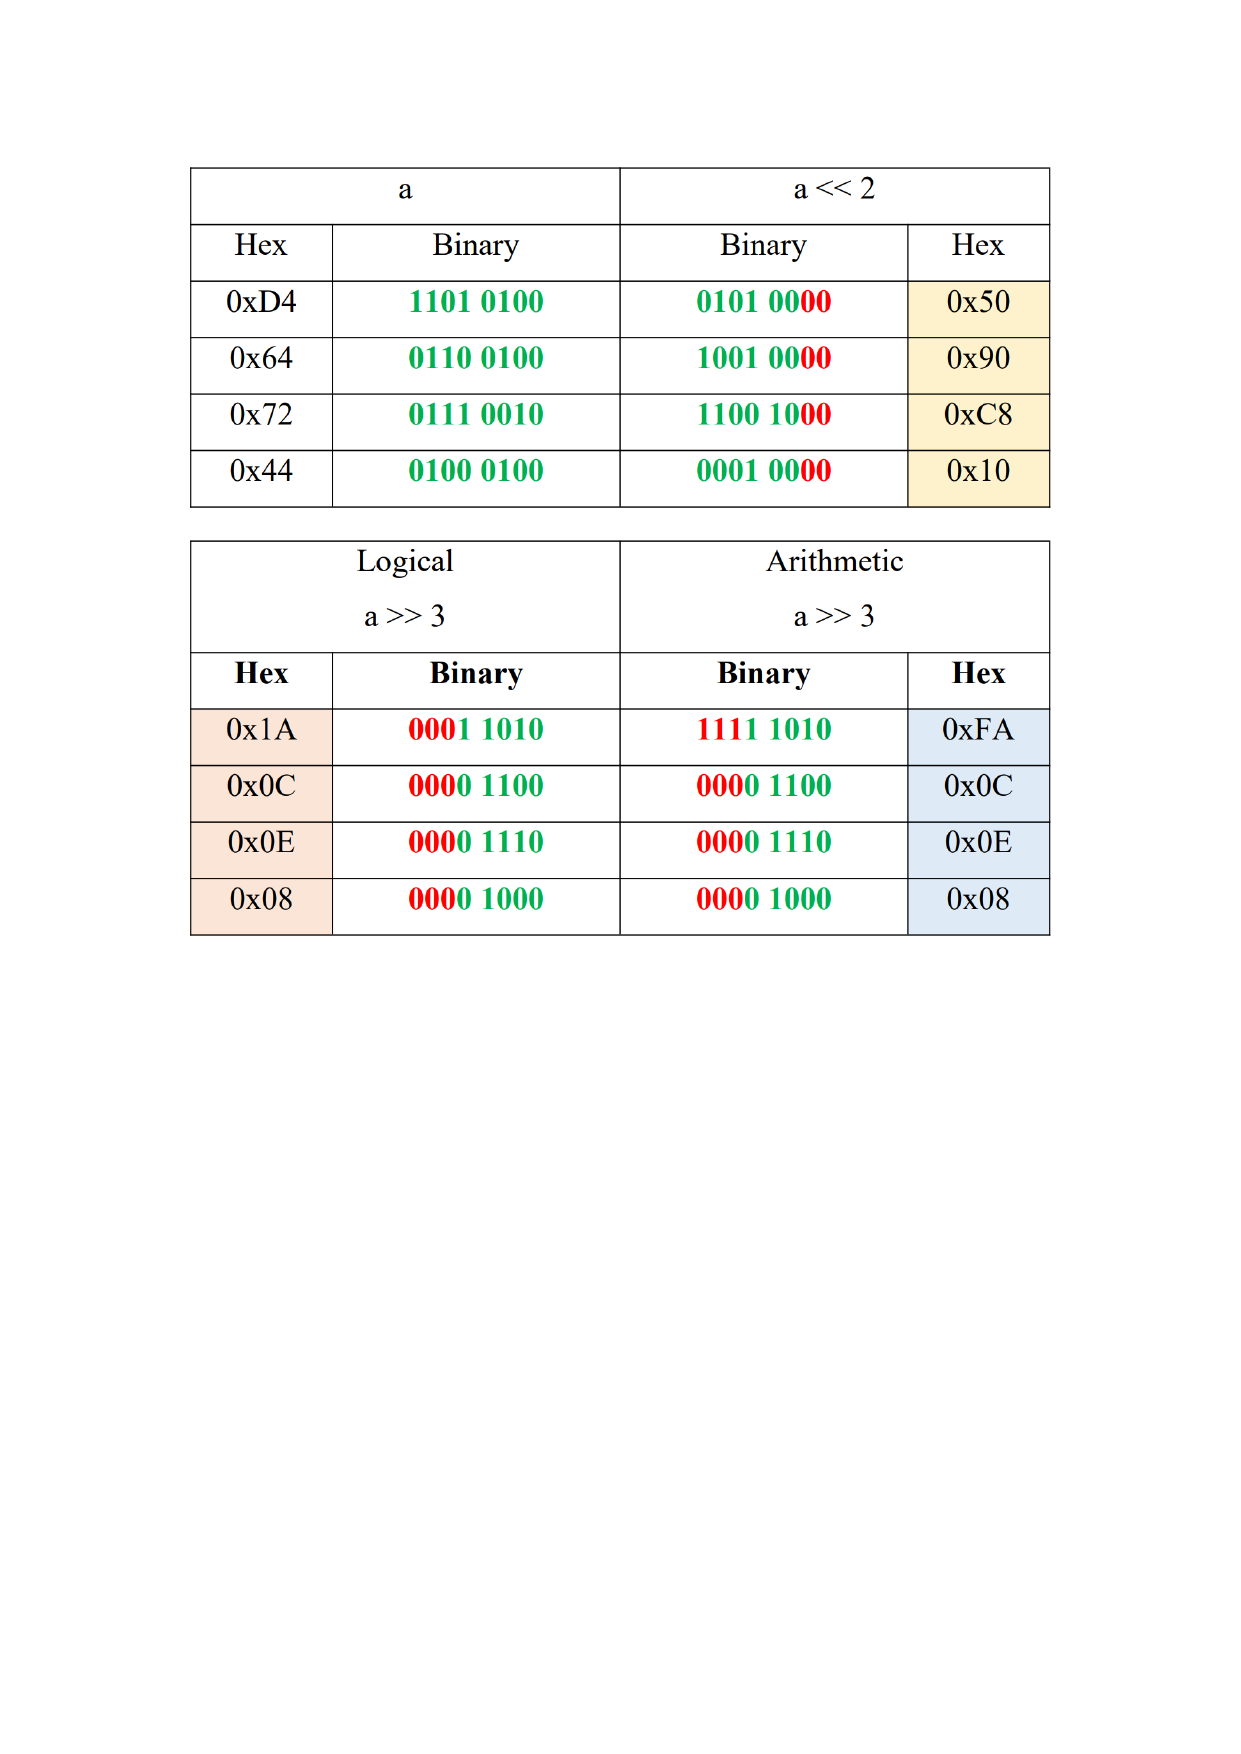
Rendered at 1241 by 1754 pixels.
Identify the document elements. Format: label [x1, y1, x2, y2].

picture [187, 165, 1053, 939]
